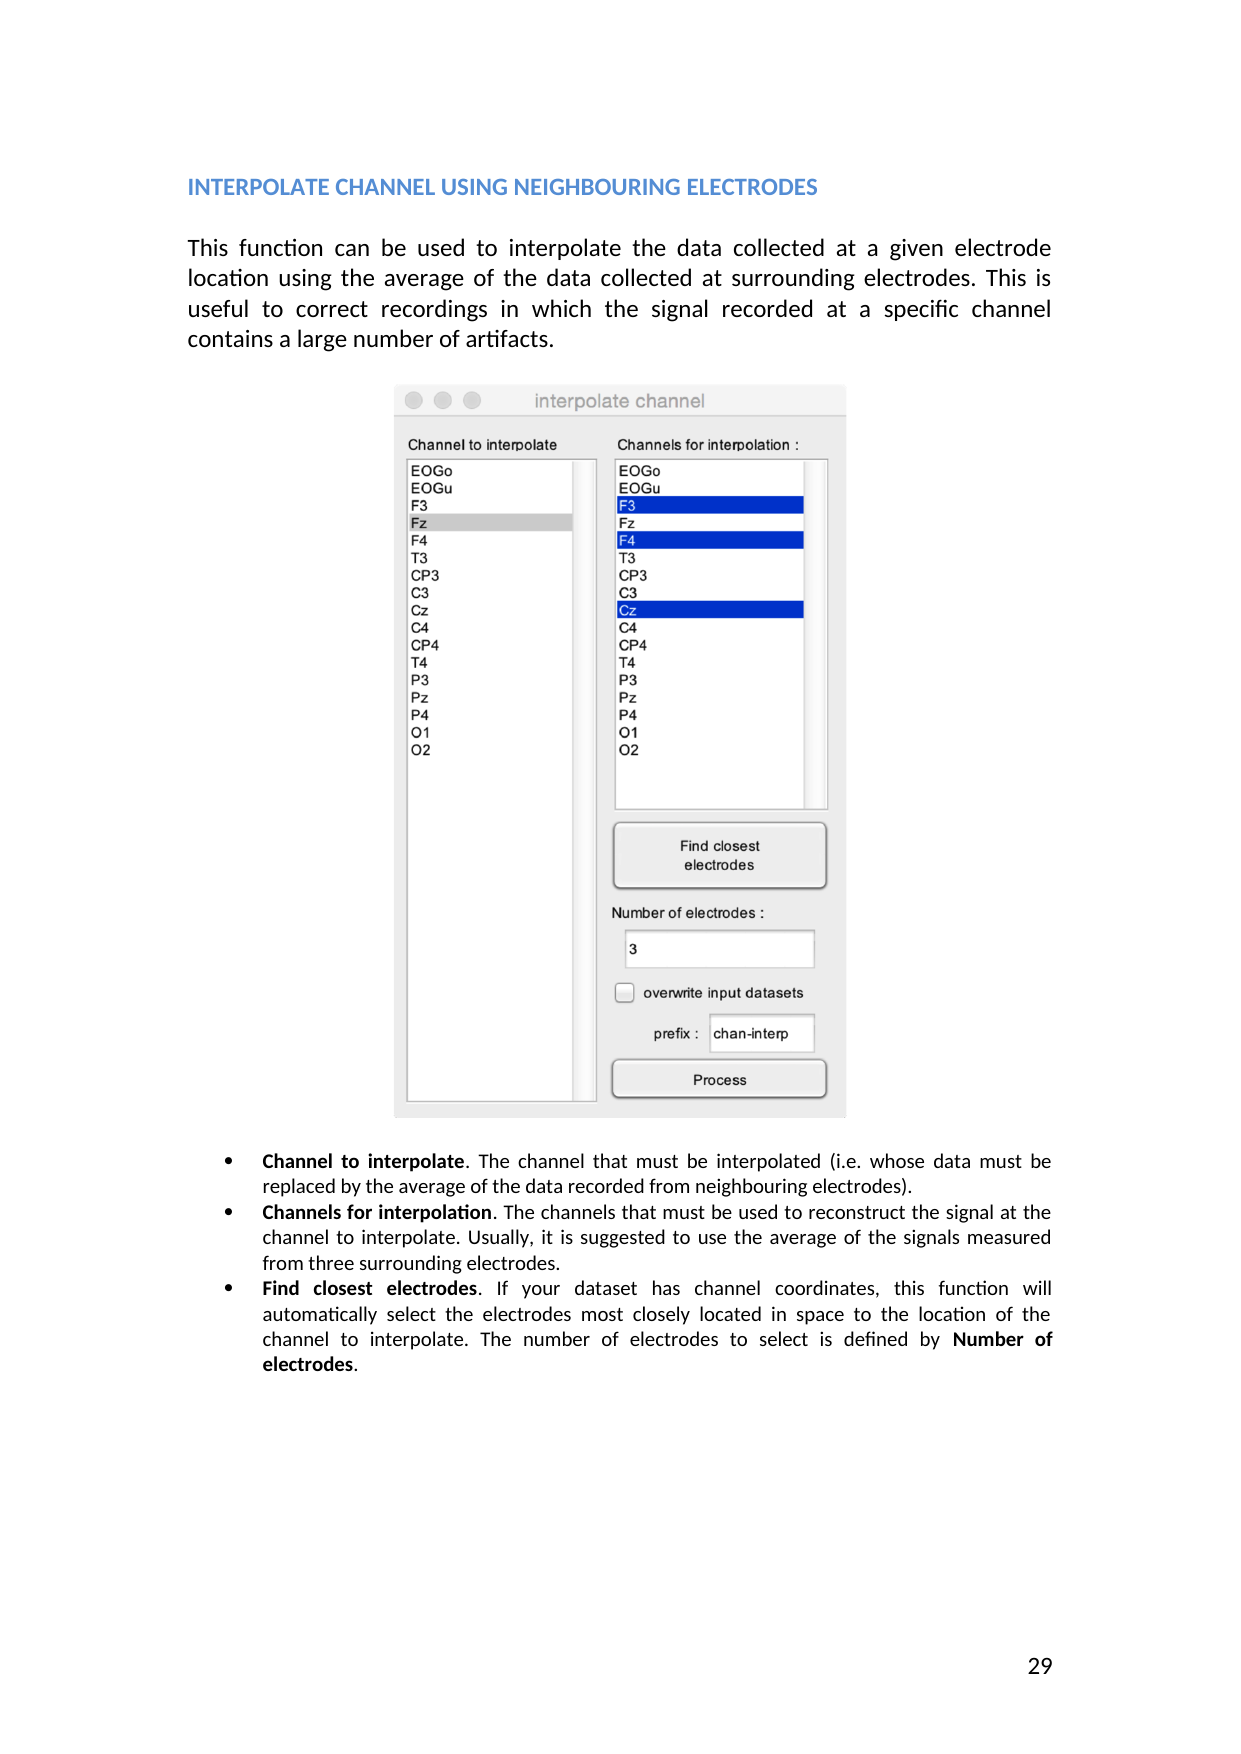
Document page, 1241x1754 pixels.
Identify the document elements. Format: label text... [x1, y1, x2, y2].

list Channels for interpolation. The channels that must be used to reconstruct the signal at the channel to interpolate. Usually, it is suggested to use the average of the signals measured from three surrounding electrodes. [225, 1199, 1053, 1275]
list Channel to interpolate. The channel that must be interpolated (i.e. whose data must be replaced by the average of the data recorded from neighbouring electrodes). [225, 1148, 1053, 1199]
list Find closest electrodes. If your dataset has channel coordinates, this function will automatically select the electrodes most closely located in space to the location of the channel to interpolate. The number of electrodes to select is defined by Number of electrodes. [225, 1275, 1053, 1377]
picture [393, 384, 847, 1118]
subtitle Interpolate channel using neighbouring electrodes [187, 171, 1053, 201]
text This function can be used to interpolate the data collected at a given electrode location using the average of the data collected at surrounding electrodes. This is useful to correct recordings in which the signal recorded at a specific channel contains a large number of artifacts. [187, 232, 1053, 354]
